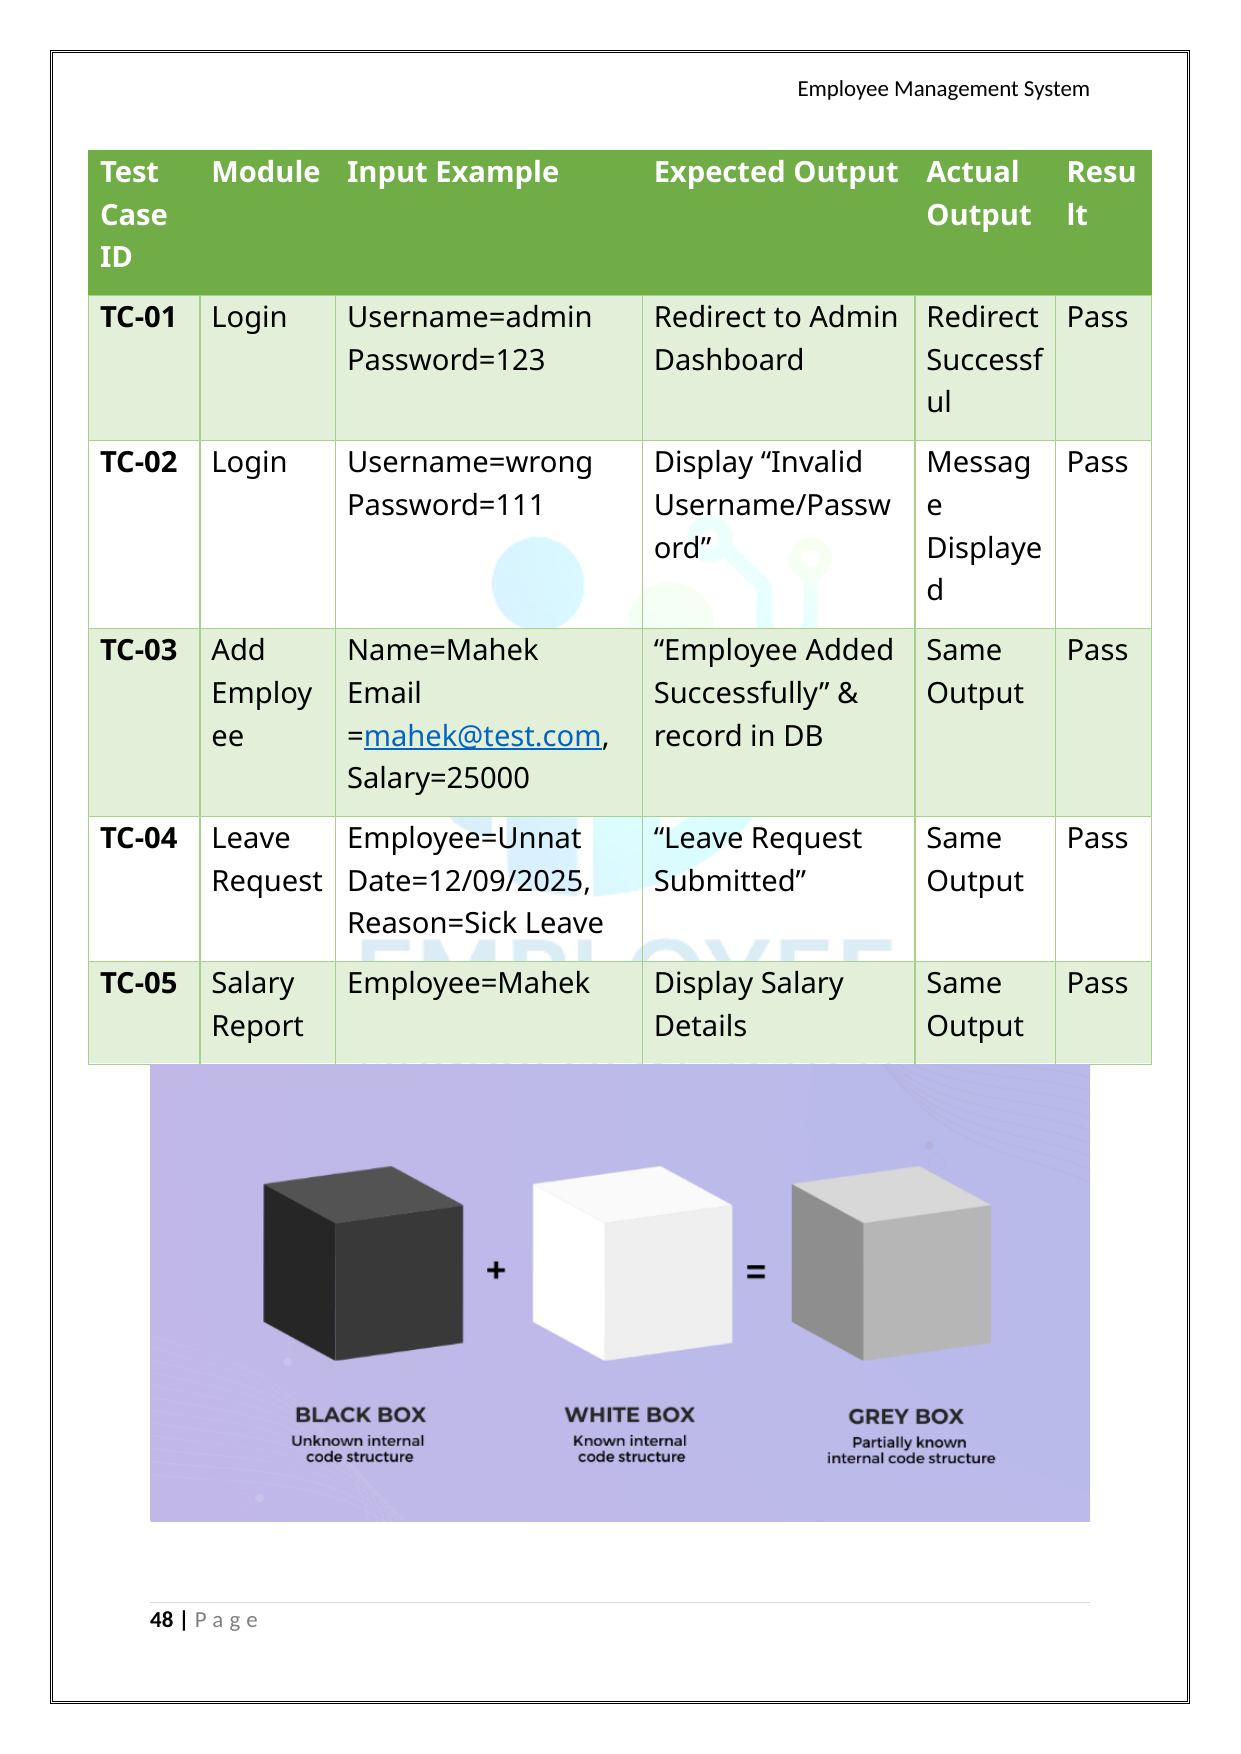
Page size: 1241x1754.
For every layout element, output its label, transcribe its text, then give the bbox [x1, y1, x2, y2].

table_cell TC-02 [89, 441, 199, 628]
picture [150, 1064, 1091, 1522]
table_cell Same Output [916, 629, 1055, 816]
table_cell Employee=Unnat Date=12/09/2025, Reason=Sick Leave [336, 817, 642, 961]
table_cell Same Output [916, 962, 1055, 1063]
table_cell Username=wrong Password=111 [336, 441, 642, 628]
table_cell Display Salary Details [643, 962, 914, 1063]
table_header Actual Output [916, 151, 1055, 295]
table_cell Redirect to Admin Dashboard [643, 296, 914, 440]
table_cell Same Output [916, 817, 1055, 961]
table_cell Username=admin Password=123 [336, 296, 642, 440]
table_cell TC-03 [89, 629, 199, 816]
table_cell Salary Report [201, 962, 335, 1063]
table_cell Login [201, 296, 335, 440]
table_header Test Case ID [89, 151, 199, 295]
table_cell Login [201, 441, 335, 628]
table_cell “Leave Request Submitted” [643, 817, 914, 961]
table_header Expected Output [643, 151, 914, 295]
table_cell Add Employee [201, 629, 335, 816]
table_cell Pass [1056, 441, 1151, 628]
table_cell Pass [1056, 817, 1151, 961]
table_cell Pass [1056, 296, 1151, 440]
table_cell TC-05 [89, 962, 199, 1063]
table_header Result [1056, 151, 1151, 295]
table_cell Message Displayed [916, 441, 1055, 628]
table_cell Employee=Mahek [336, 962, 642, 1063]
table_cell Pass [1056, 629, 1151, 816]
table_cell Pass [1056, 962, 1151, 1063]
table_cell Leave Request [201, 817, 335, 961]
table_header Input Example [336, 151, 642, 295]
table_cell TC-01 [89, 296, 199, 440]
table_cell Name=Mahek Email=mahek@test.com, Salary=25000 [336, 629, 642, 816]
table_header Module [201, 151, 335, 295]
table_cell “Employee Added Successfully” & record in DB [643, 629, 914, 816]
table_cell Redirect Successful [916, 296, 1055, 440]
table_cell Display “Invalid Username/Password” [643, 441, 914, 628]
table_cell TC-04 [89, 817, 199, 961]
